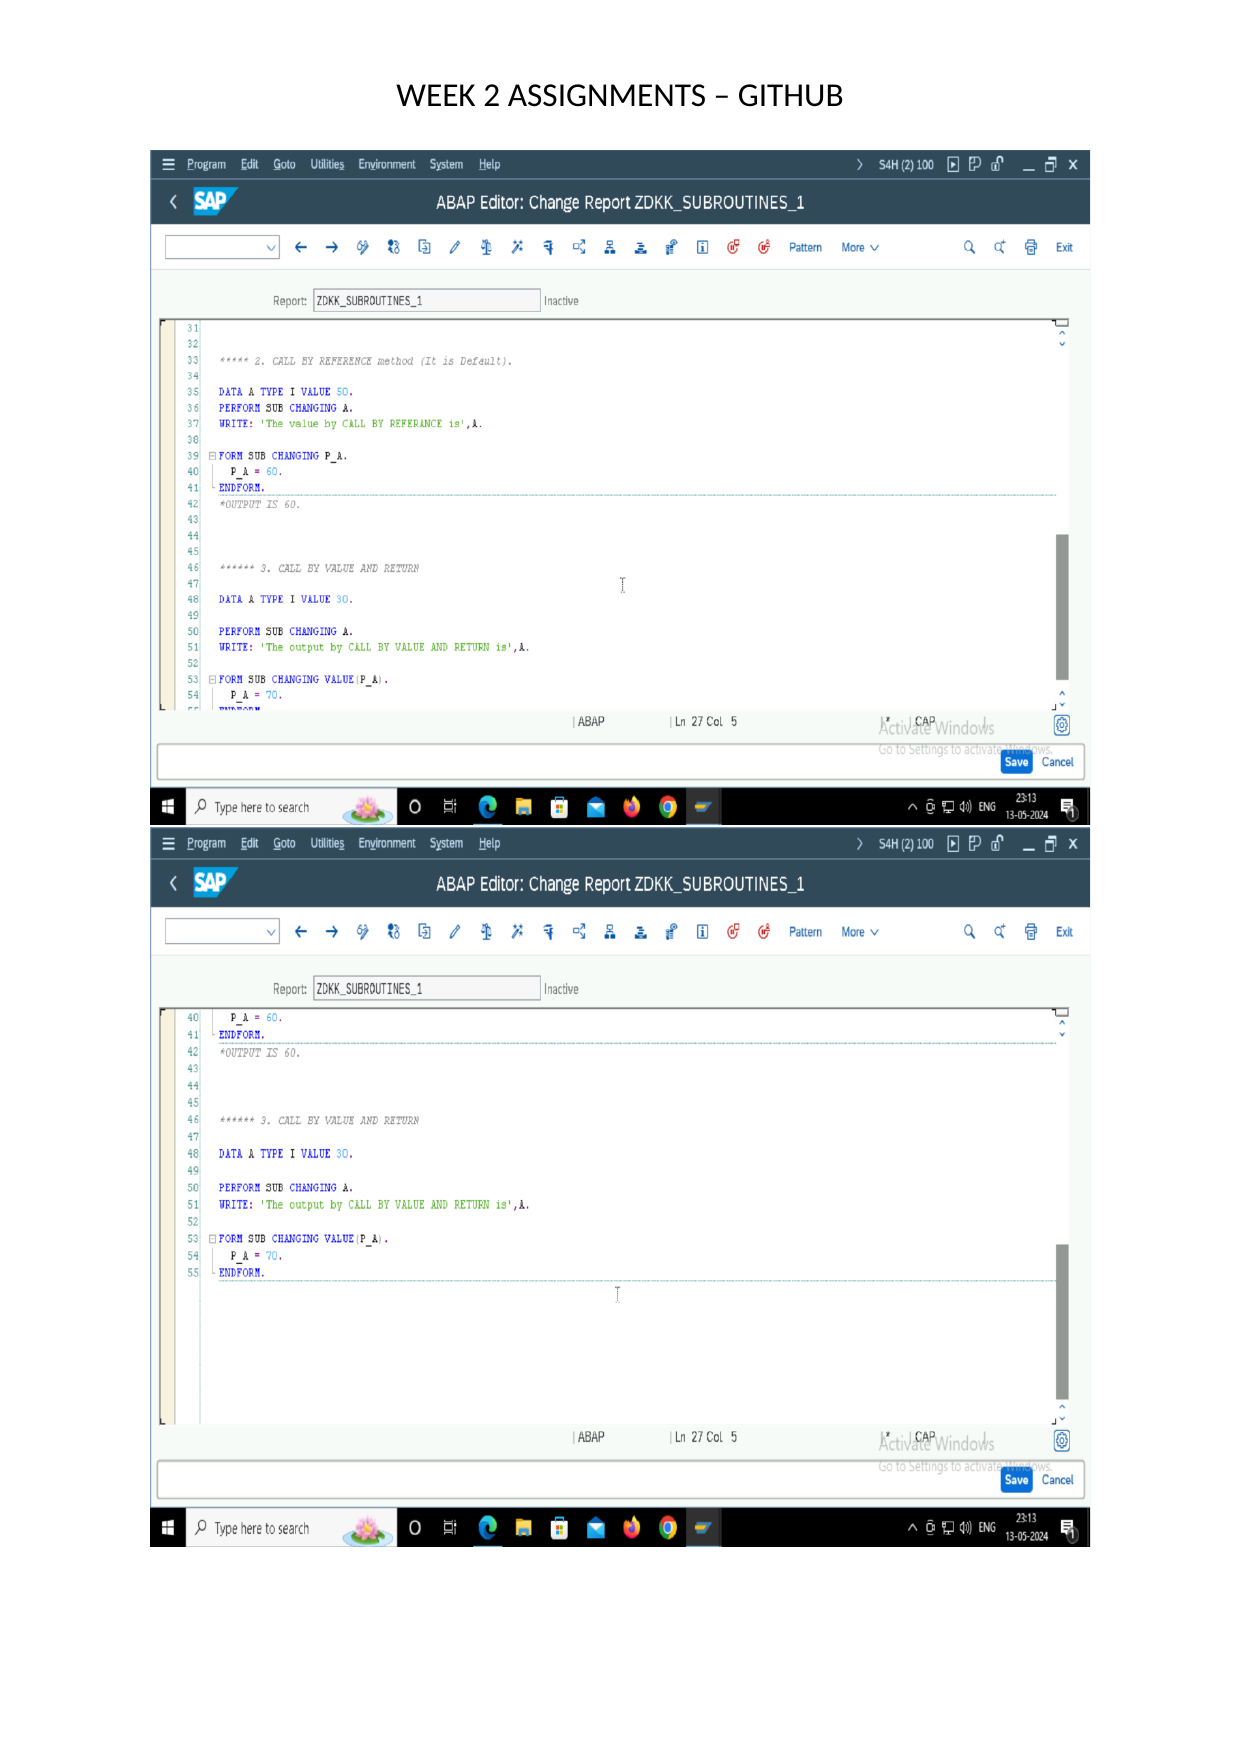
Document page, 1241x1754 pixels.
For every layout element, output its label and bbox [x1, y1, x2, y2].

picture [150, 827, 1091, 1547]
picture [150, 150, 1091, 825]
